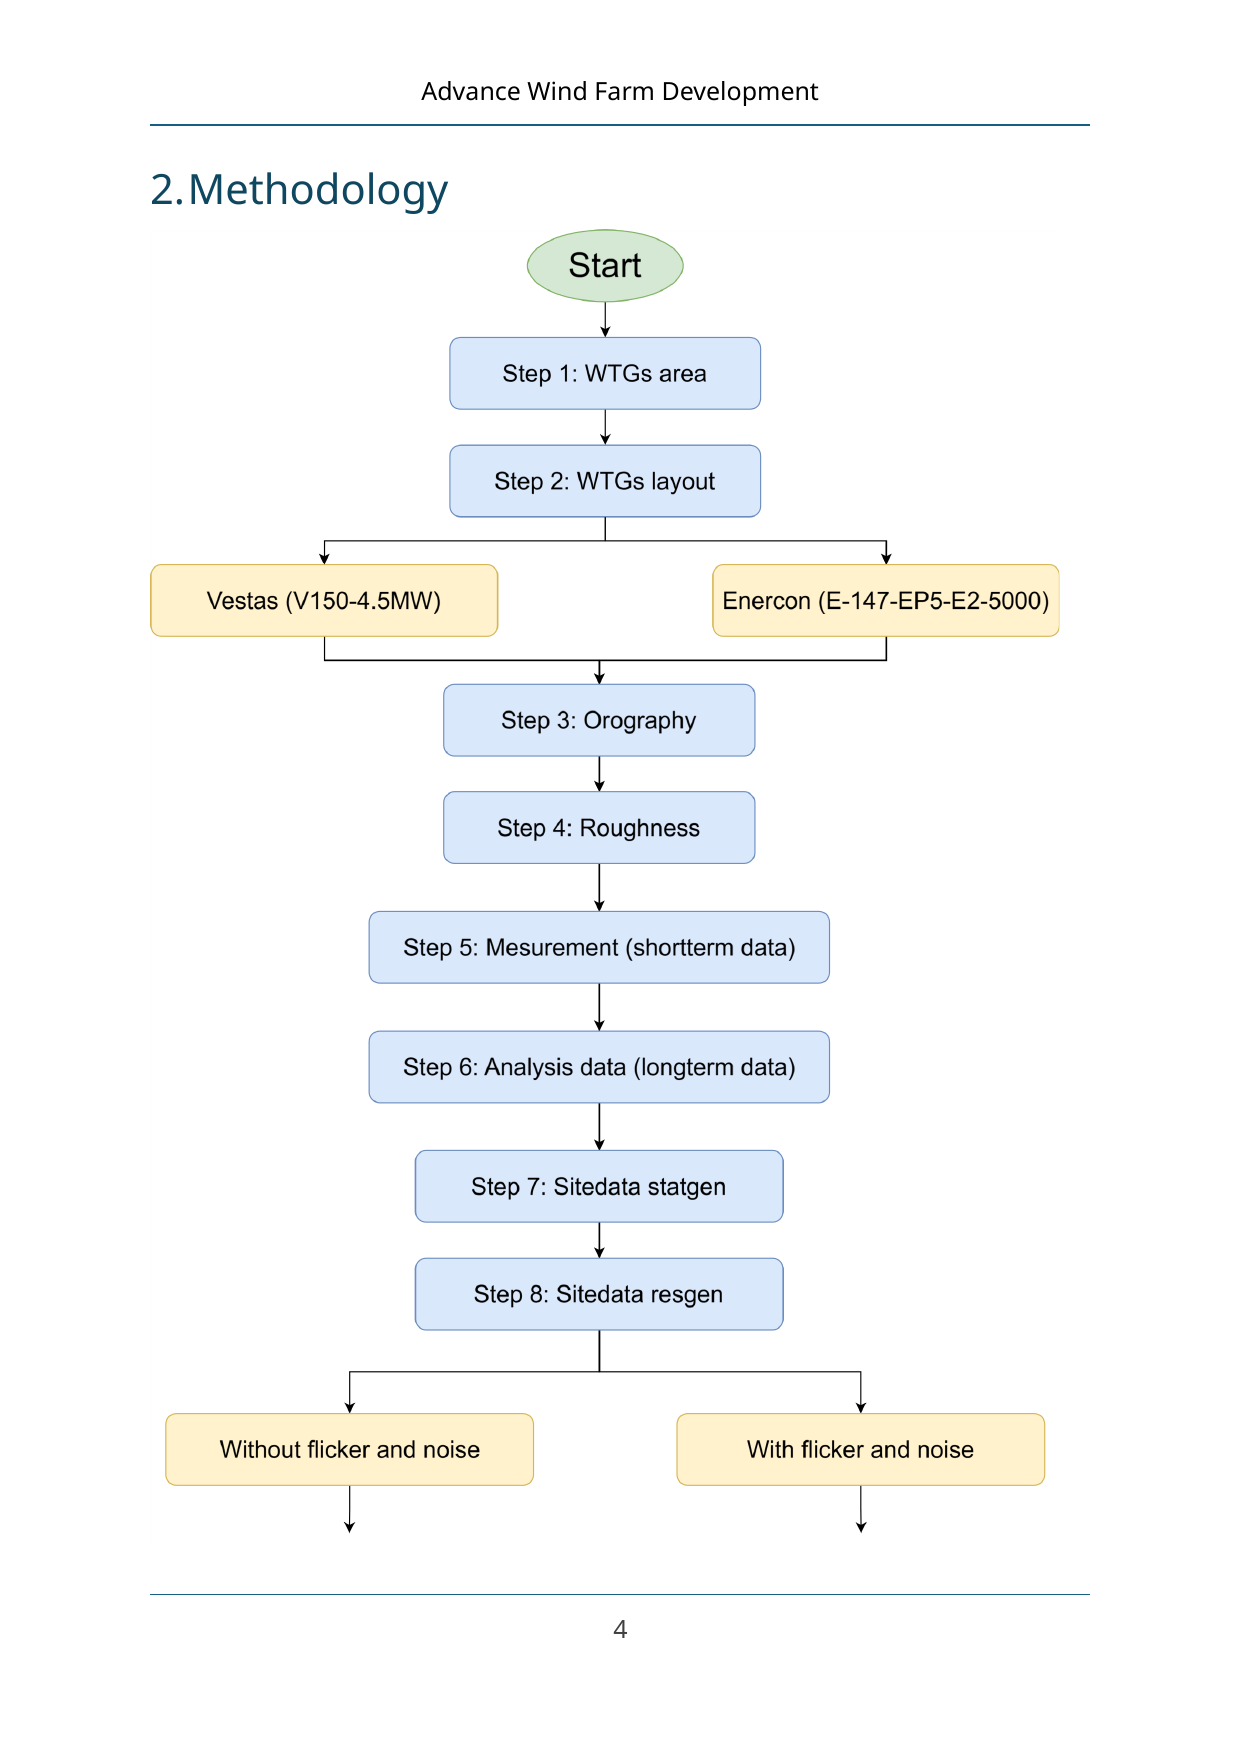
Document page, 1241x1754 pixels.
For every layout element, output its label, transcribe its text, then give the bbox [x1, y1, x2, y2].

subtitle Methodology [150, 159, 1090, 216]
picture [150, 229, 1060, 1543]
